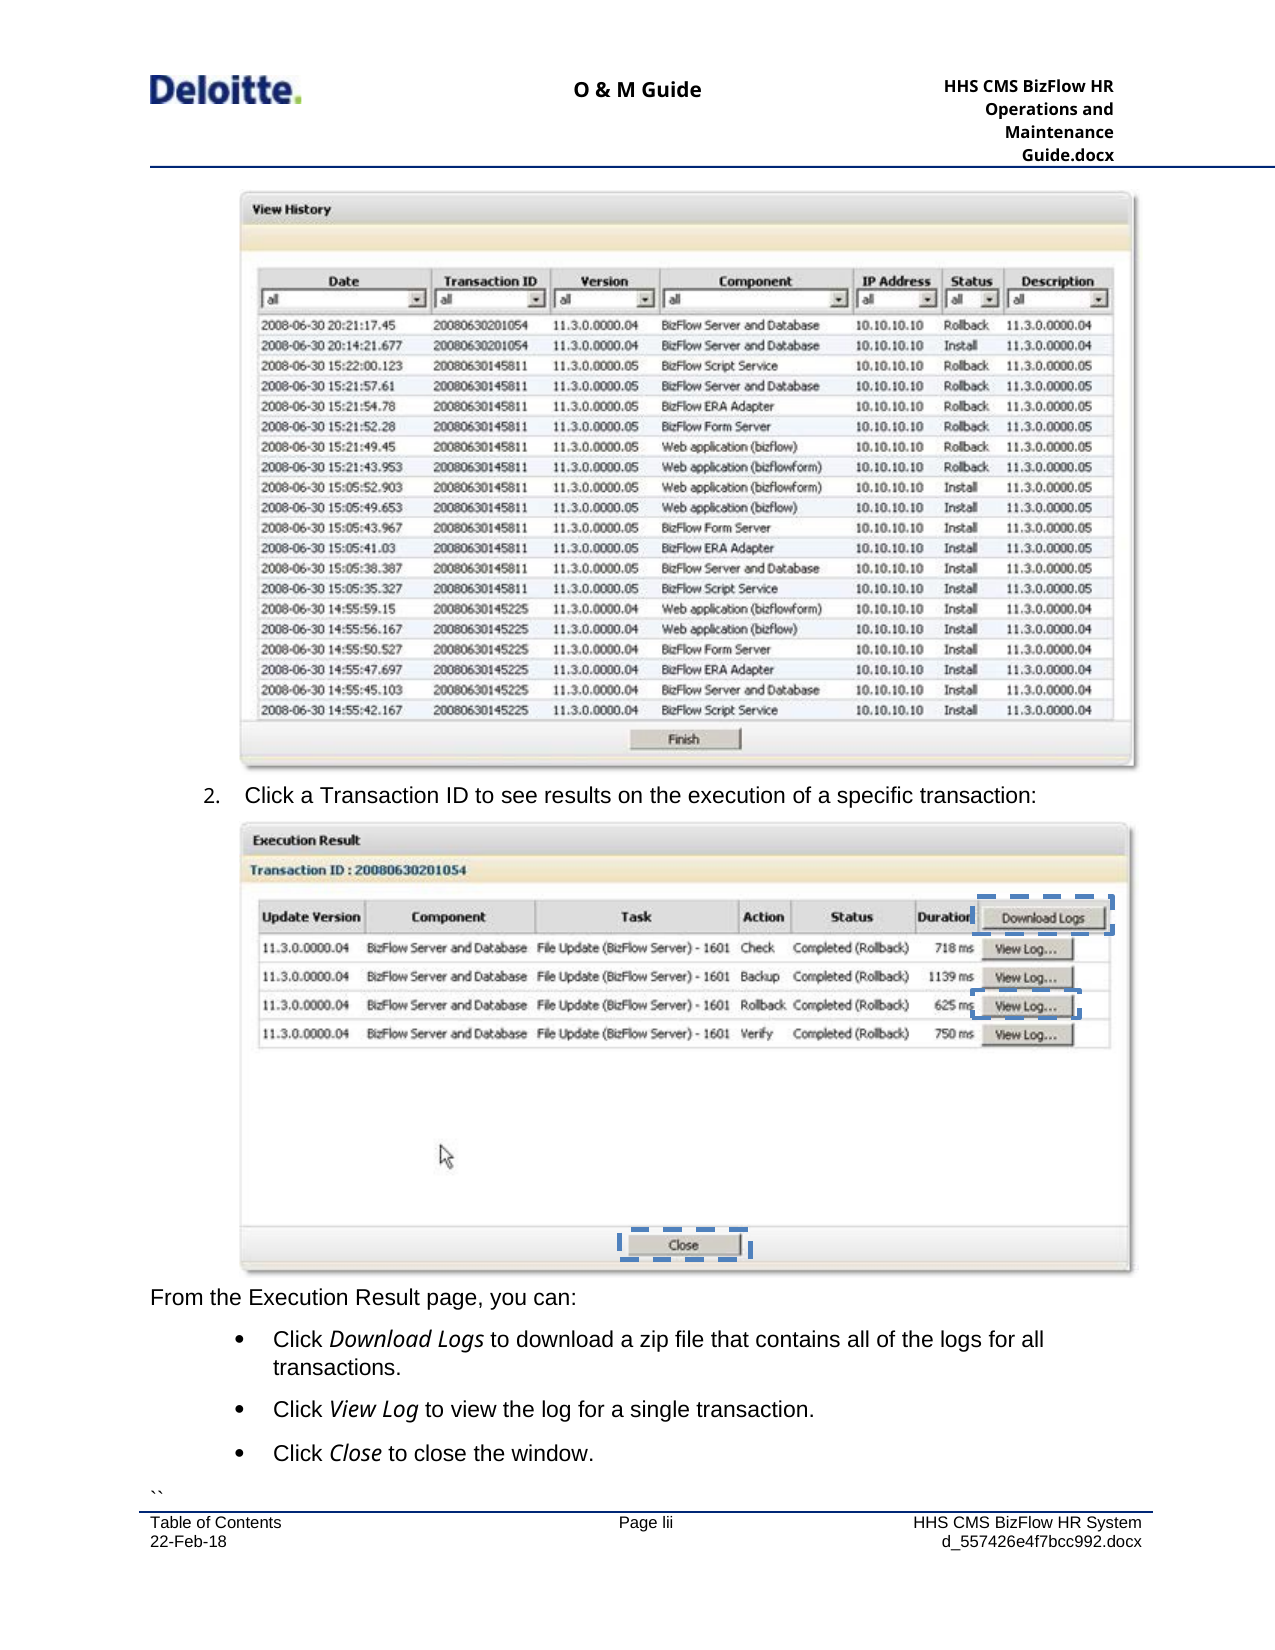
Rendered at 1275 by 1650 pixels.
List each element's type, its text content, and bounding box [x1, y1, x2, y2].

list Click Download Logs to download a zip file that contains all of the logs for all transactions. [235, 1323, 1134, 1381]
list Click Close to close the window. [235, 1437, 1134, 1468]
list Click View Log to view the log for a single transaction. [235, 1393, 1134, 1424]
picture [150, 75, 302, 104]
picture [239, 189, 1143, 775]
list Click a Transaction ID to see results on the execution of a specific transaction: [203, 781, 1134, 809]
picture [239, 821, 1139, 1278]
text From the Execution Result page, you can: [150, 1284, 1134, 1310]
